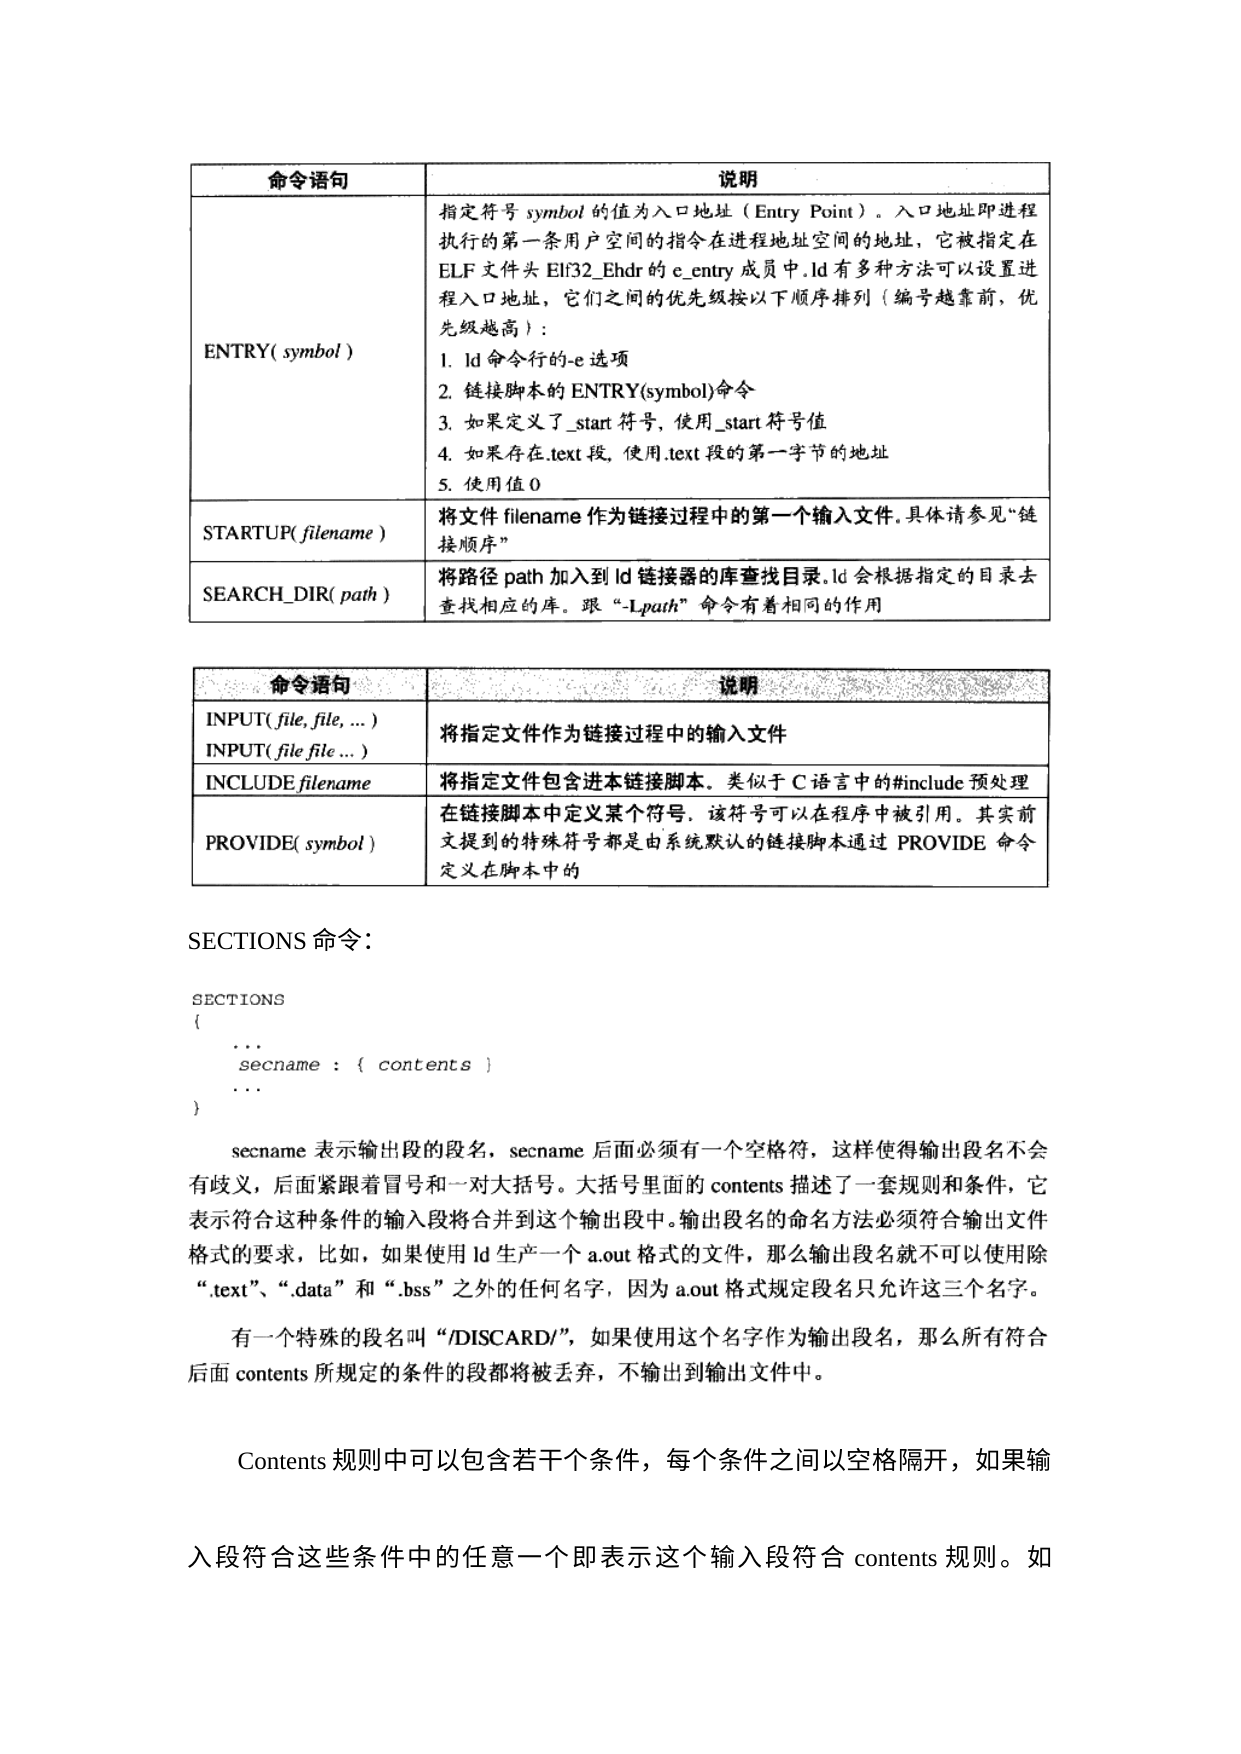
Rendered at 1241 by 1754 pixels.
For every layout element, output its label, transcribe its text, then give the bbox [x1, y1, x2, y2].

picture [187, 162, 1053, 624]
picture [187, 988, 1053, 1385]
text SECTIONS命令： [187, 906, 1053, 971]
picture [187, 663, 1053, 890]
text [187, 1426, 1053, 1588]
